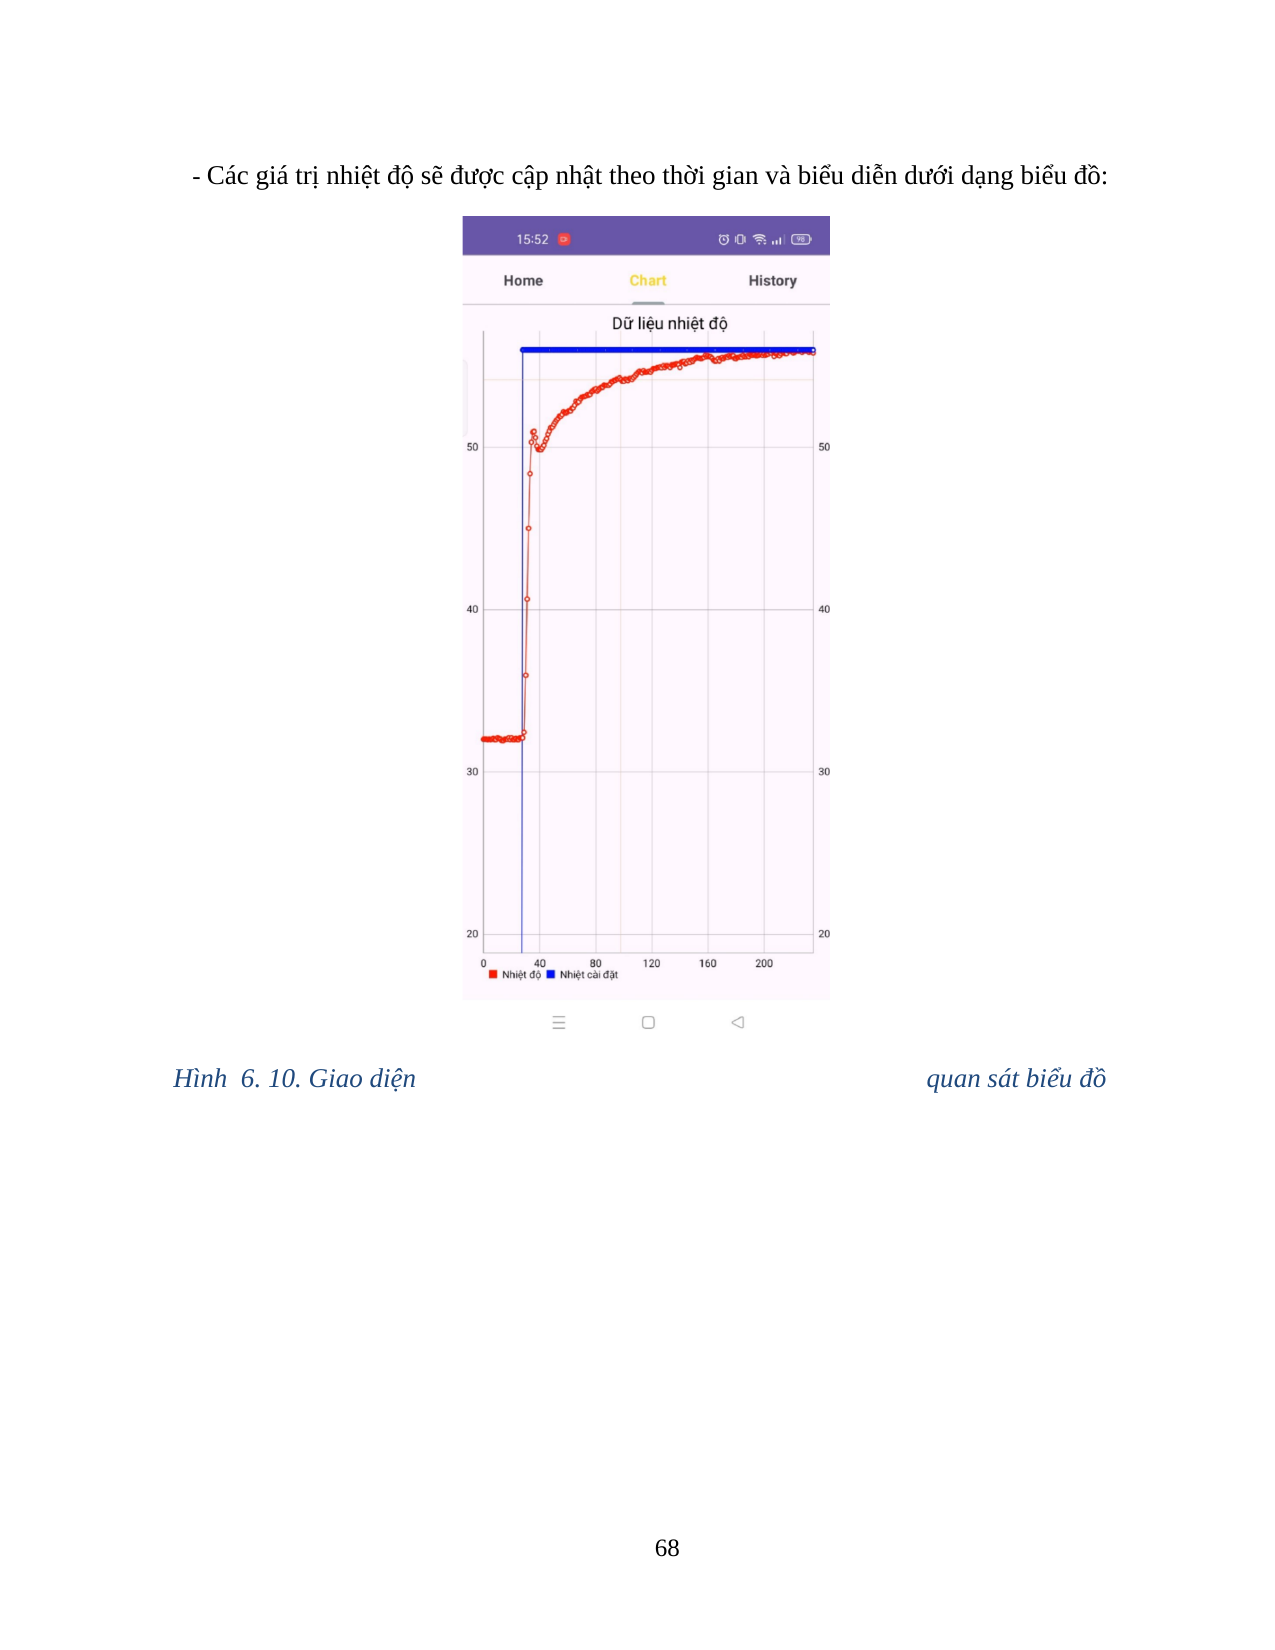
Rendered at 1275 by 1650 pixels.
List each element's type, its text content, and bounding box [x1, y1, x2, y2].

picture [461, 216, 830, 1041]
text - Các giá trị nhiệt độ sẽ được cập nhật theo thời gian và biểu diễn dưới dạng biểu đồ: [148, 159, 1186, 191]
text Hình 6. 10. Giao diện quan sát biểu đồ [148, 1062, 1186, 1093]
